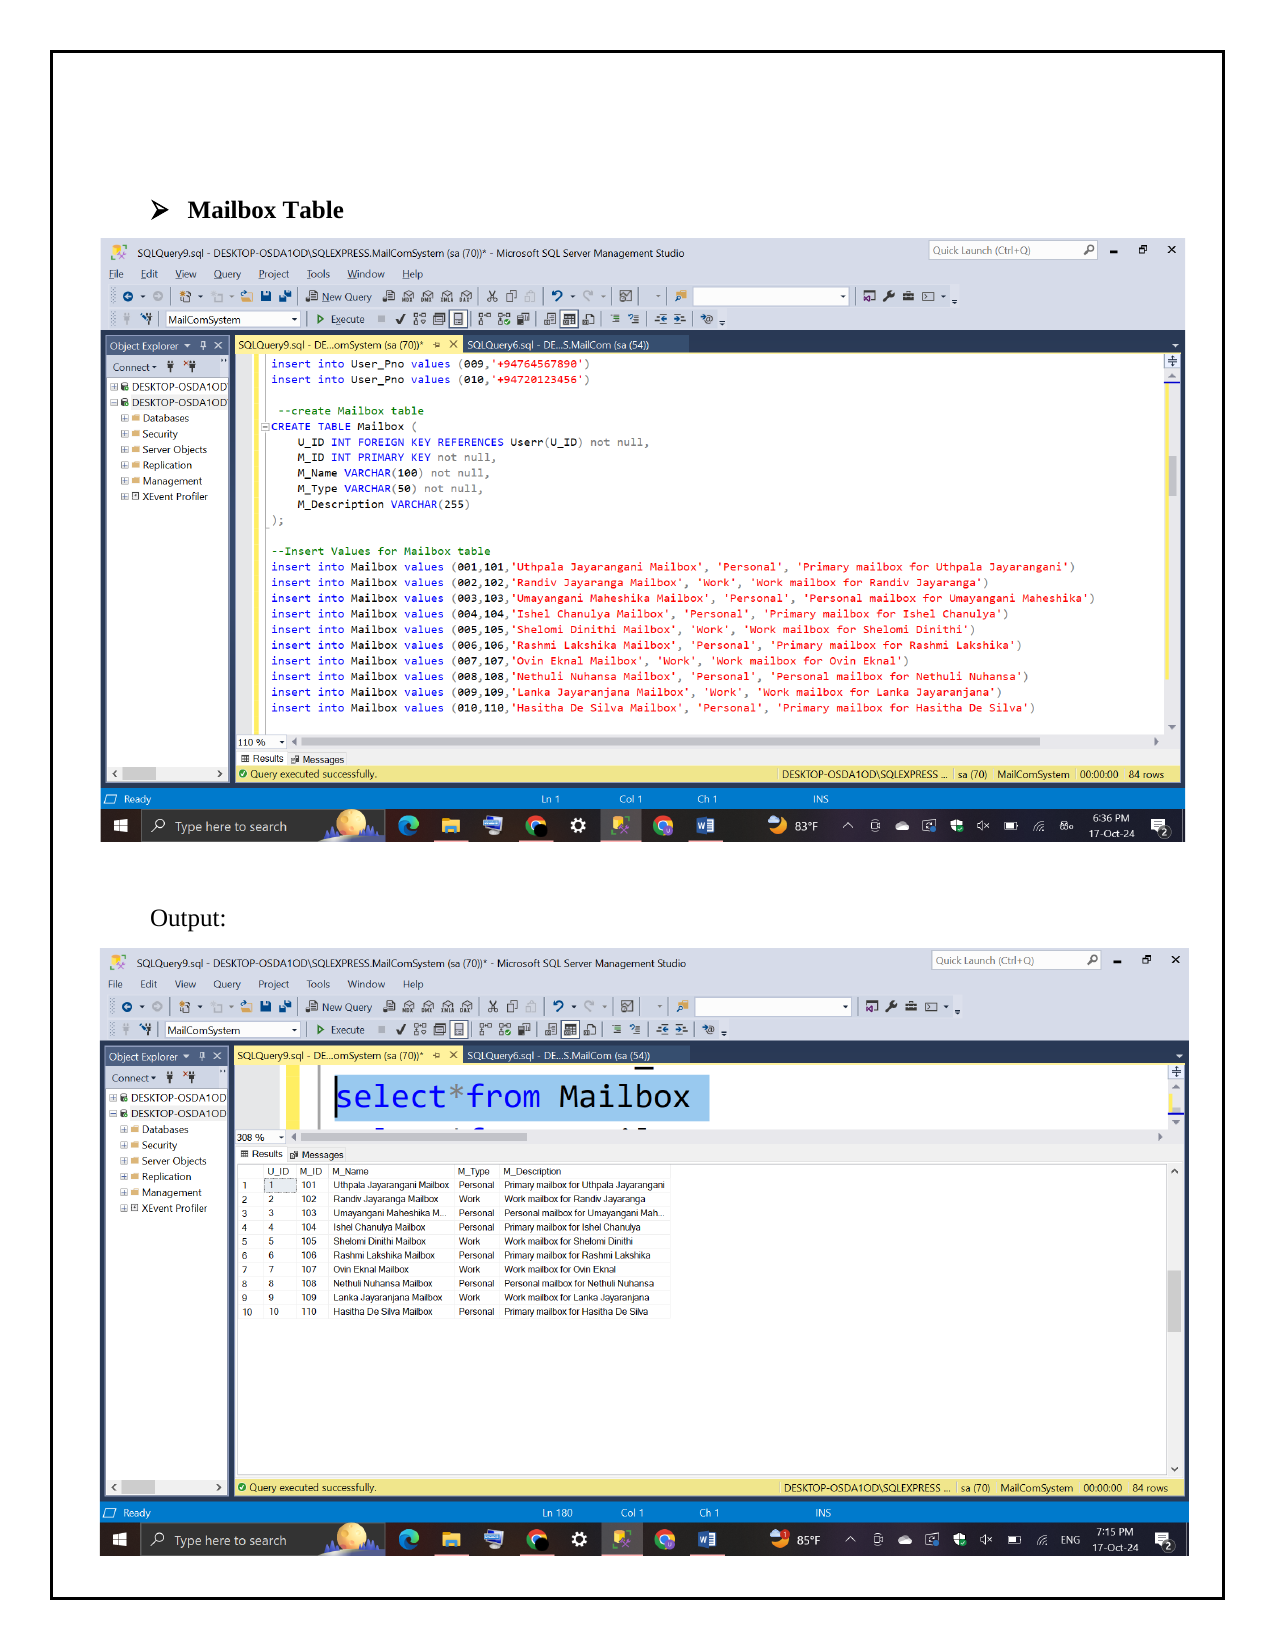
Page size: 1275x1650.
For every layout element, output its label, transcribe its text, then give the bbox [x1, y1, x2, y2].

picture [100, 238, 1186, 842]
picture [99, 948, 1189, 1556]
text Output: [150, 903, 1125, 932]
list Mailbox Table [150, 195, 1125, 224]
